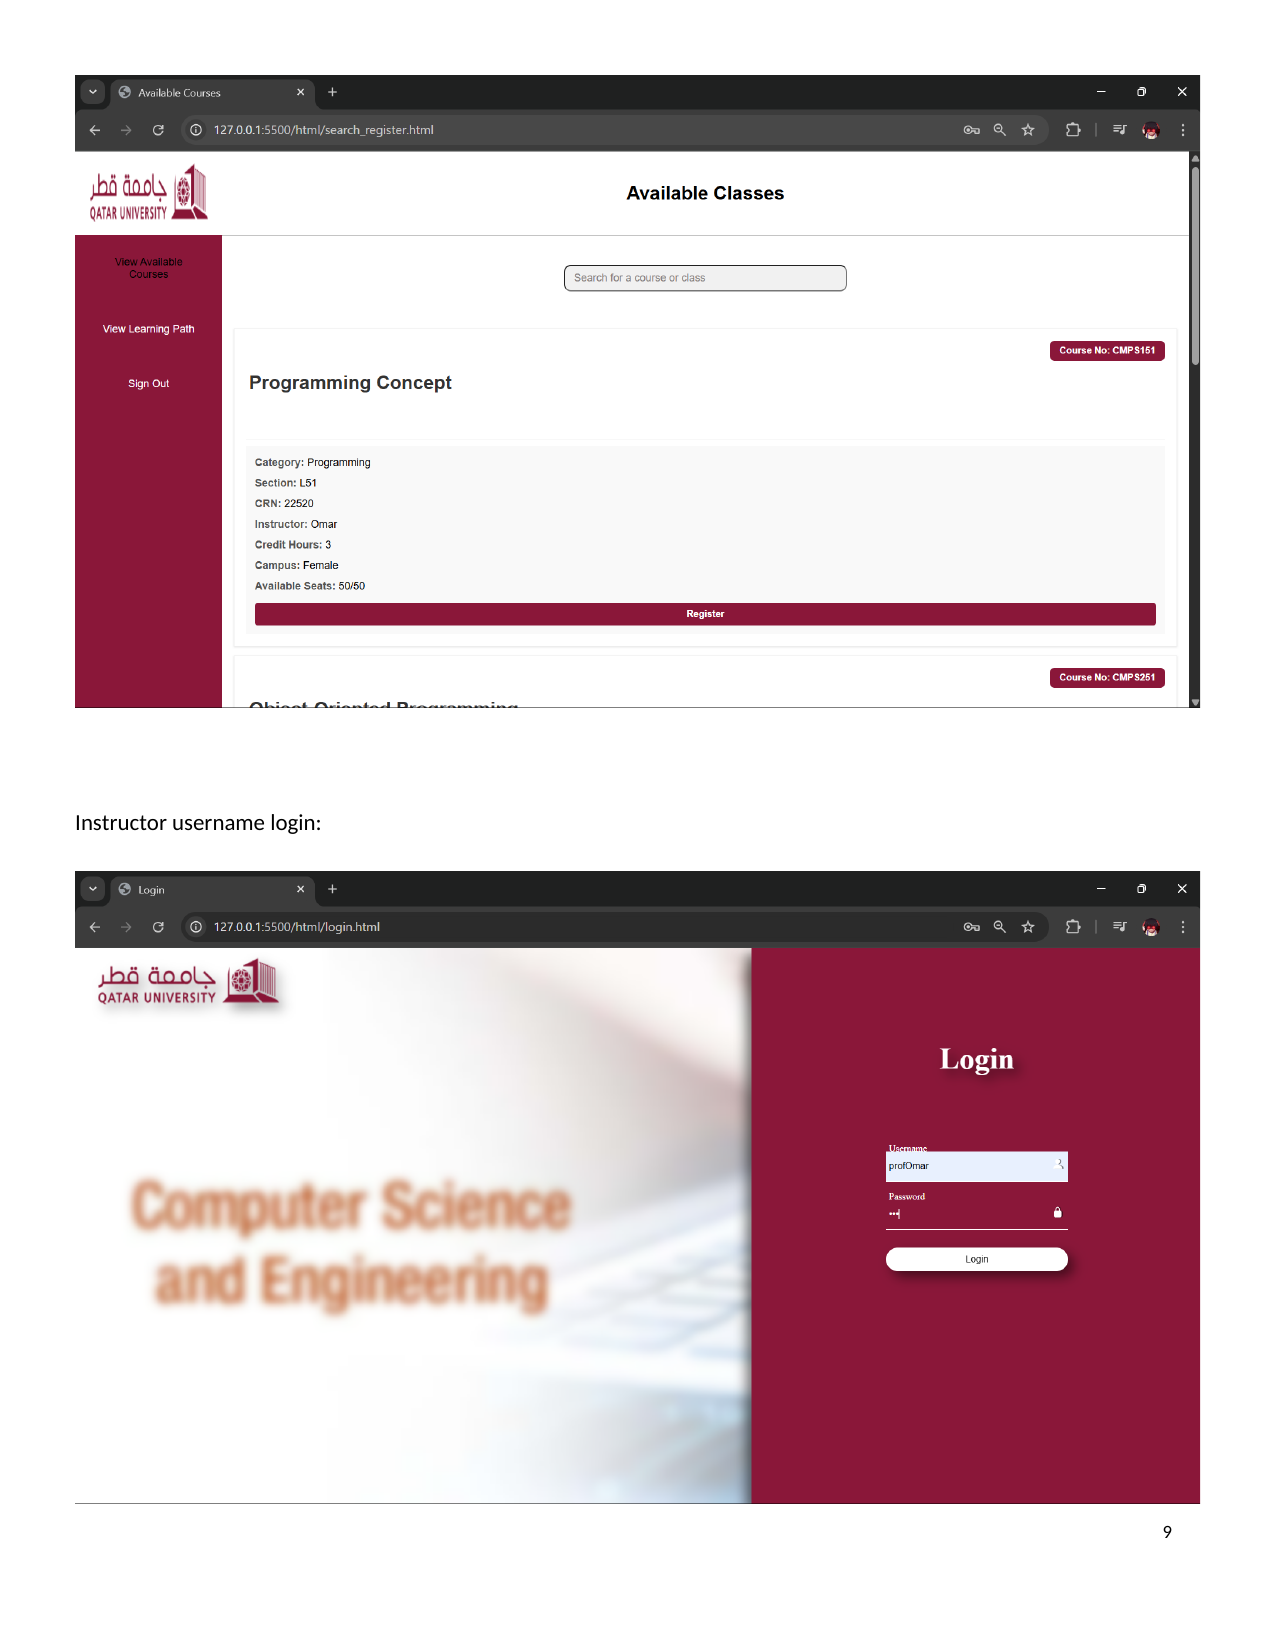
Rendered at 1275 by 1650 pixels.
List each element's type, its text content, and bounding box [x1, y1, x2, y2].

text Instructor username login: [75, 808, 1173, 836]
picture [75, 871, 1200, 1504]
picture [75, 75, 1200, 708]
